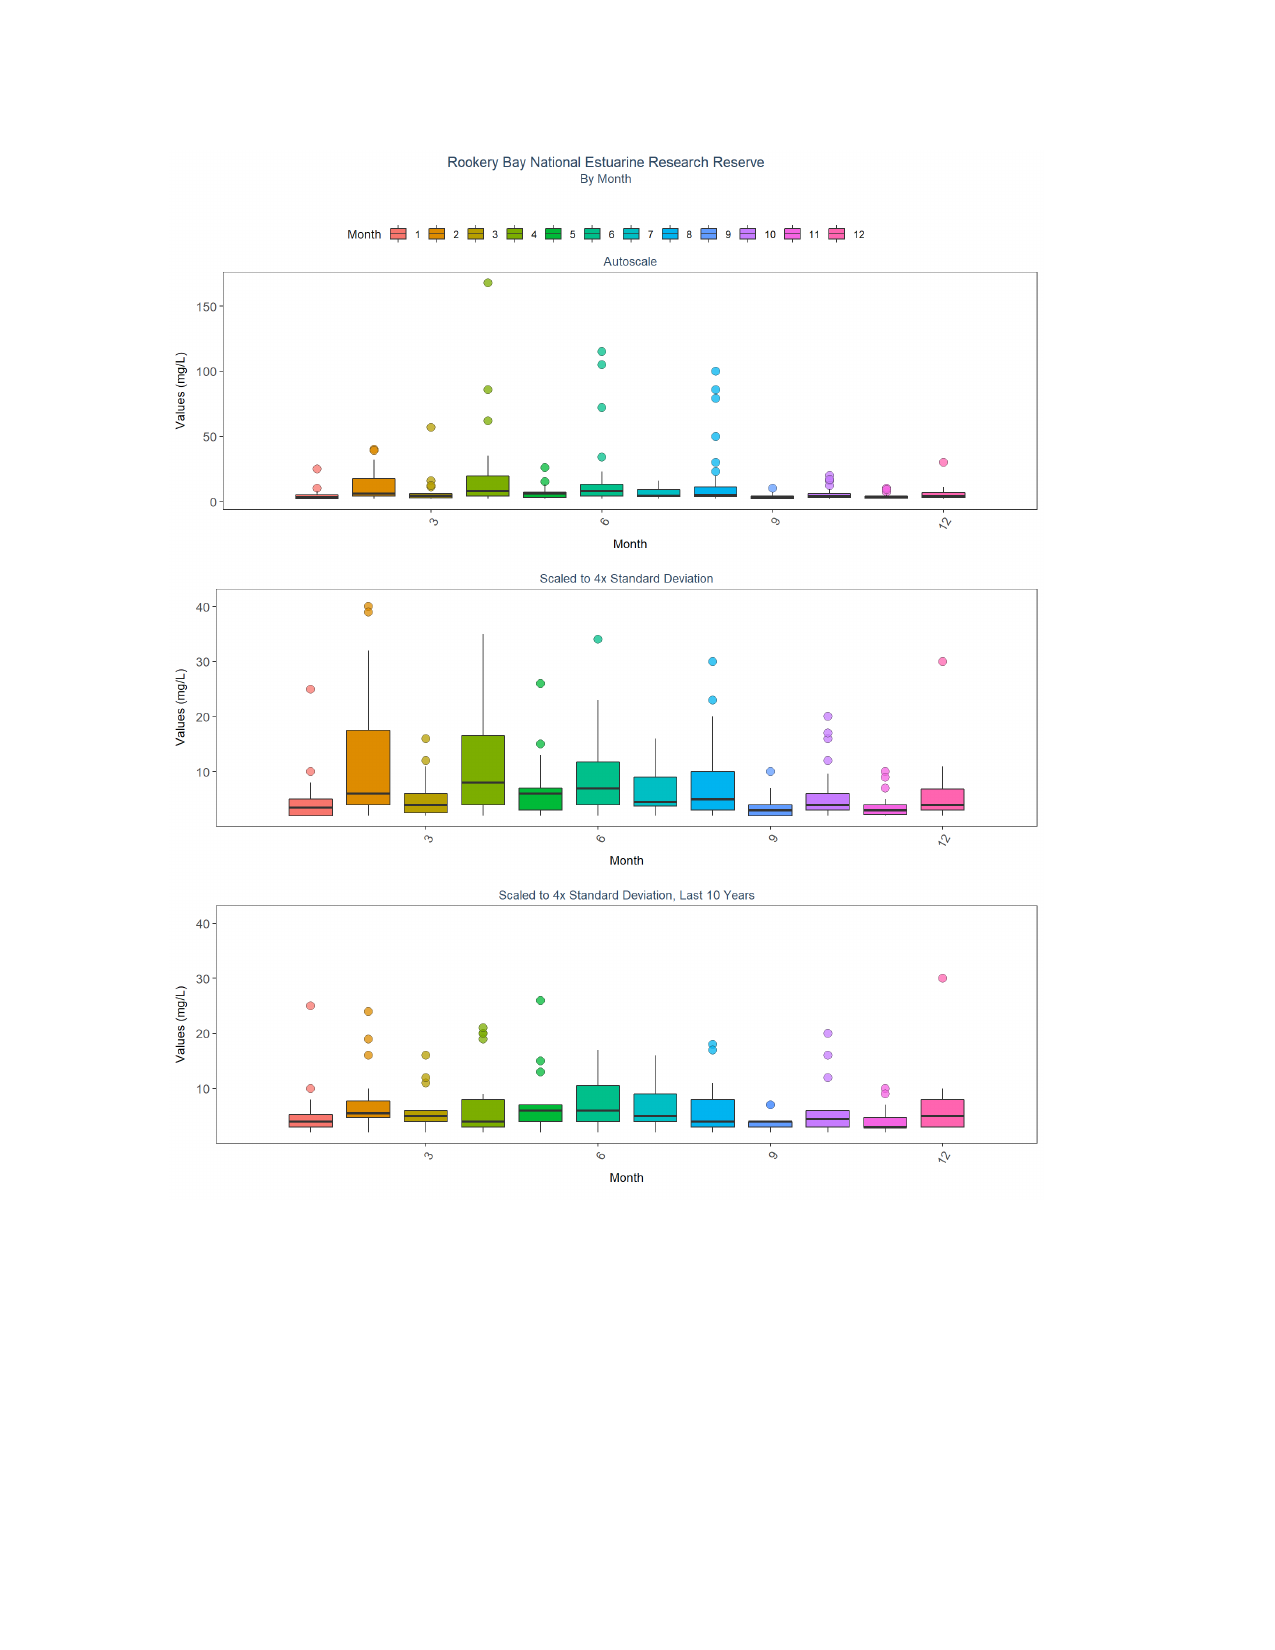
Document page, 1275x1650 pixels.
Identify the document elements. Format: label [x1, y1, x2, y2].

picture [168, 150, 1044, 1200]
